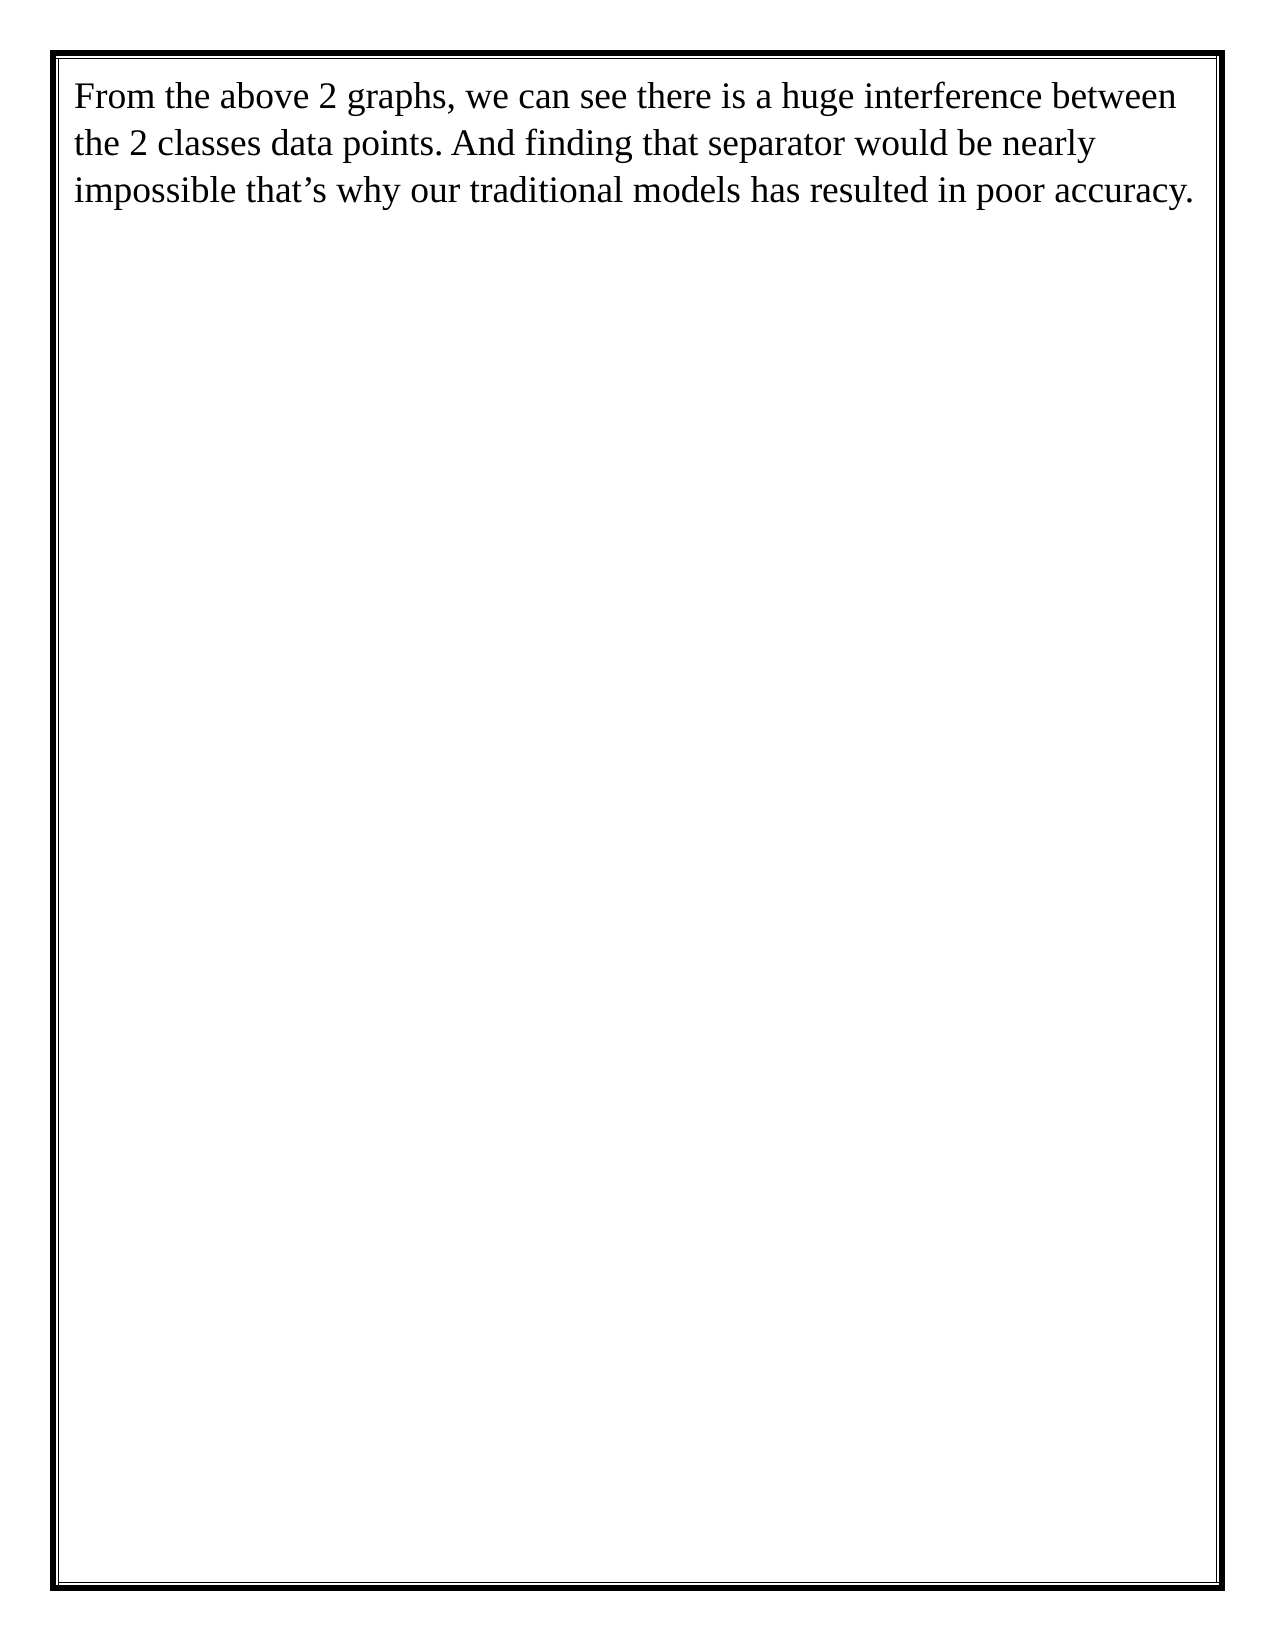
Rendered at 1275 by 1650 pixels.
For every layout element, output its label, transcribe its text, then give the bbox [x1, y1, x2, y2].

text From the above 2 graphs, we can see there is a huge interference between the 2 classes data points. And finding that separator would be nearly impossible that’s why our traditional models has resulted in poor accuracy. [74, 74, 1211, 210]
